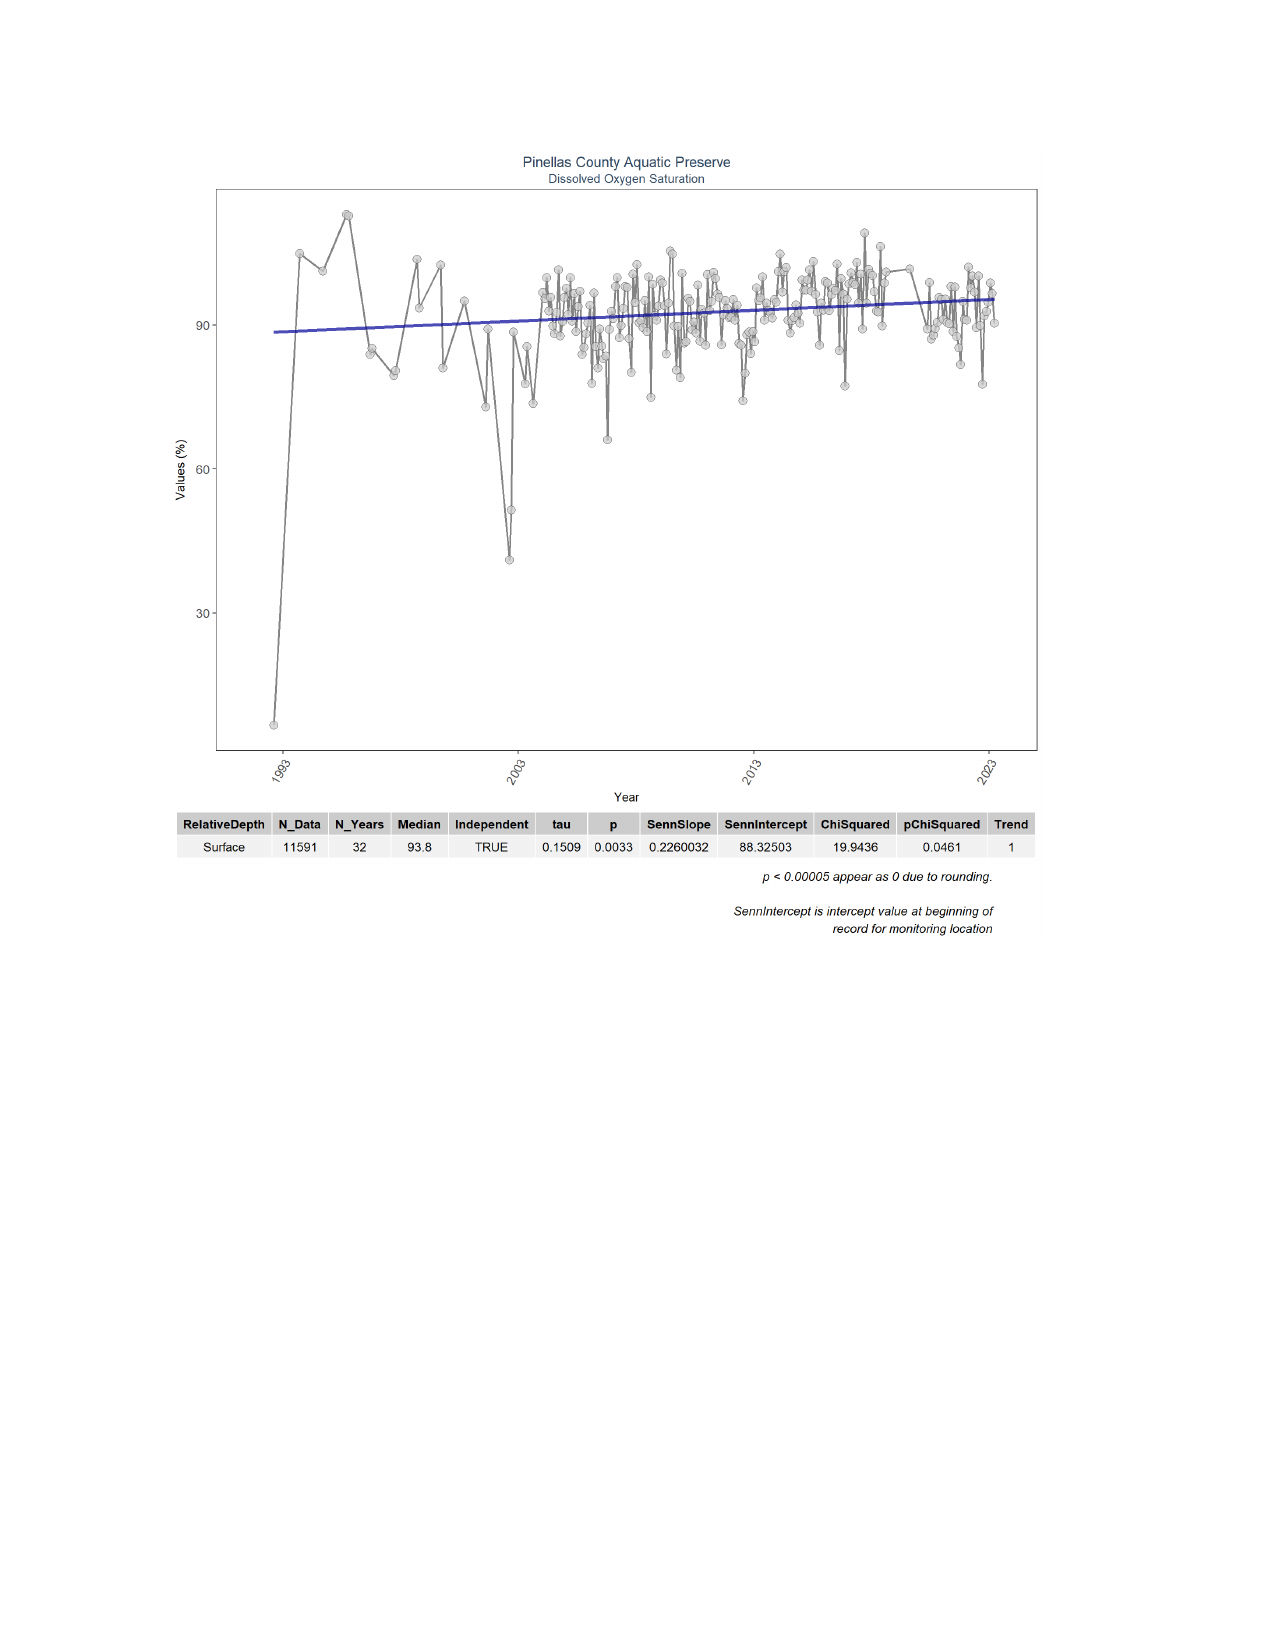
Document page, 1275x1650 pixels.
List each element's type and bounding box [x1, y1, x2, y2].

picture [168, 150, 1044, 938]
